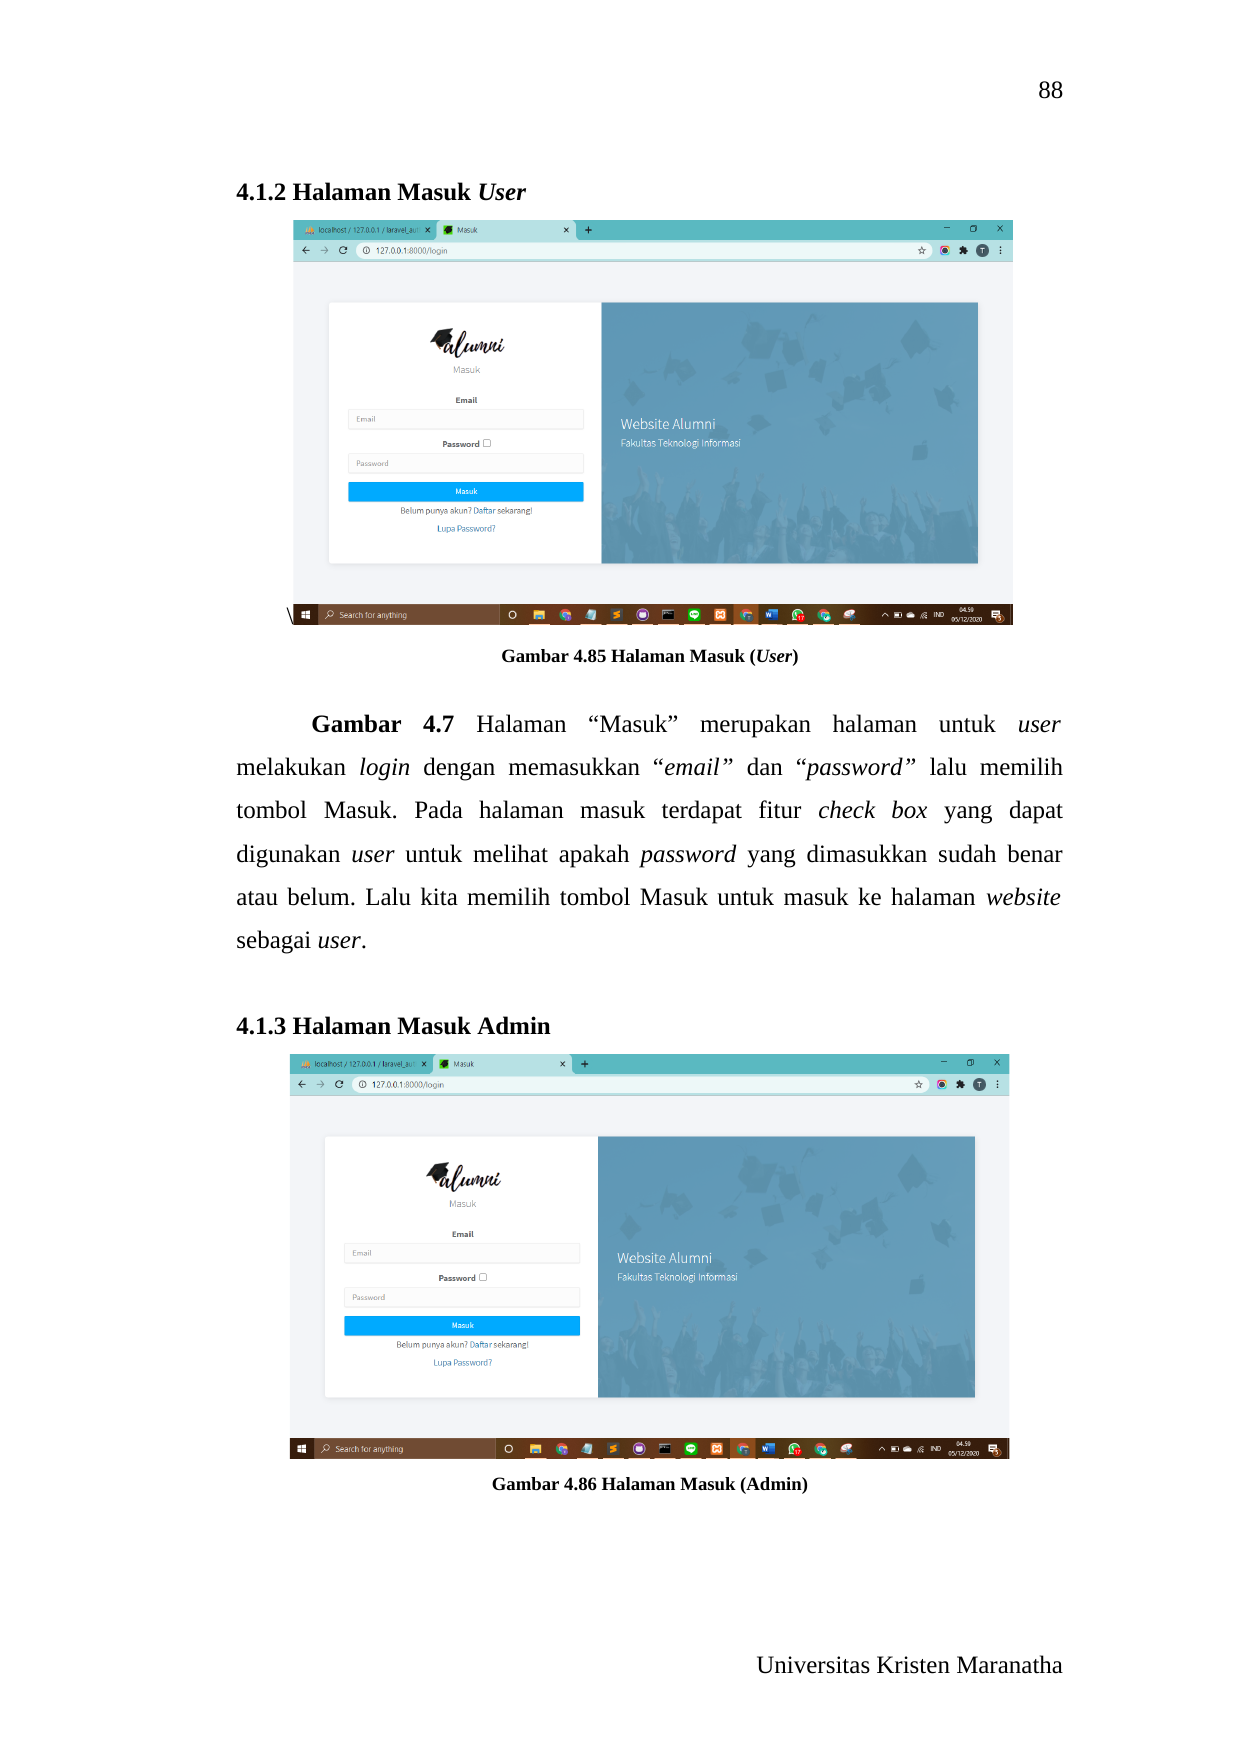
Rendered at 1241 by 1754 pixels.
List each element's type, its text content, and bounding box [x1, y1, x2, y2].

picture [293, 220, 1013, 625]
text Gambar 4.7 Halaman “Masuk” merupakan halaman untuk user melakukan login dengan memasukkan “email” dan “password” lalu memilih tombol Masuk. Pada halaman masuk terdapat fitur check box yang dapat digunakan user untuk melihat apakah password yang dimasukkan sudah benar atau belum. Lalu kita memilih tombol Masuk untuk masuk ke halaman website sebagai user. [236, 709, 1063, 954]
picture [289, 1054, 1010, 1459]
subtitle Halaman Masuk Admin [236, 1011, 1063, 1040]
subtitle Halaman Masuk User [236, 177, 1063, 206]
